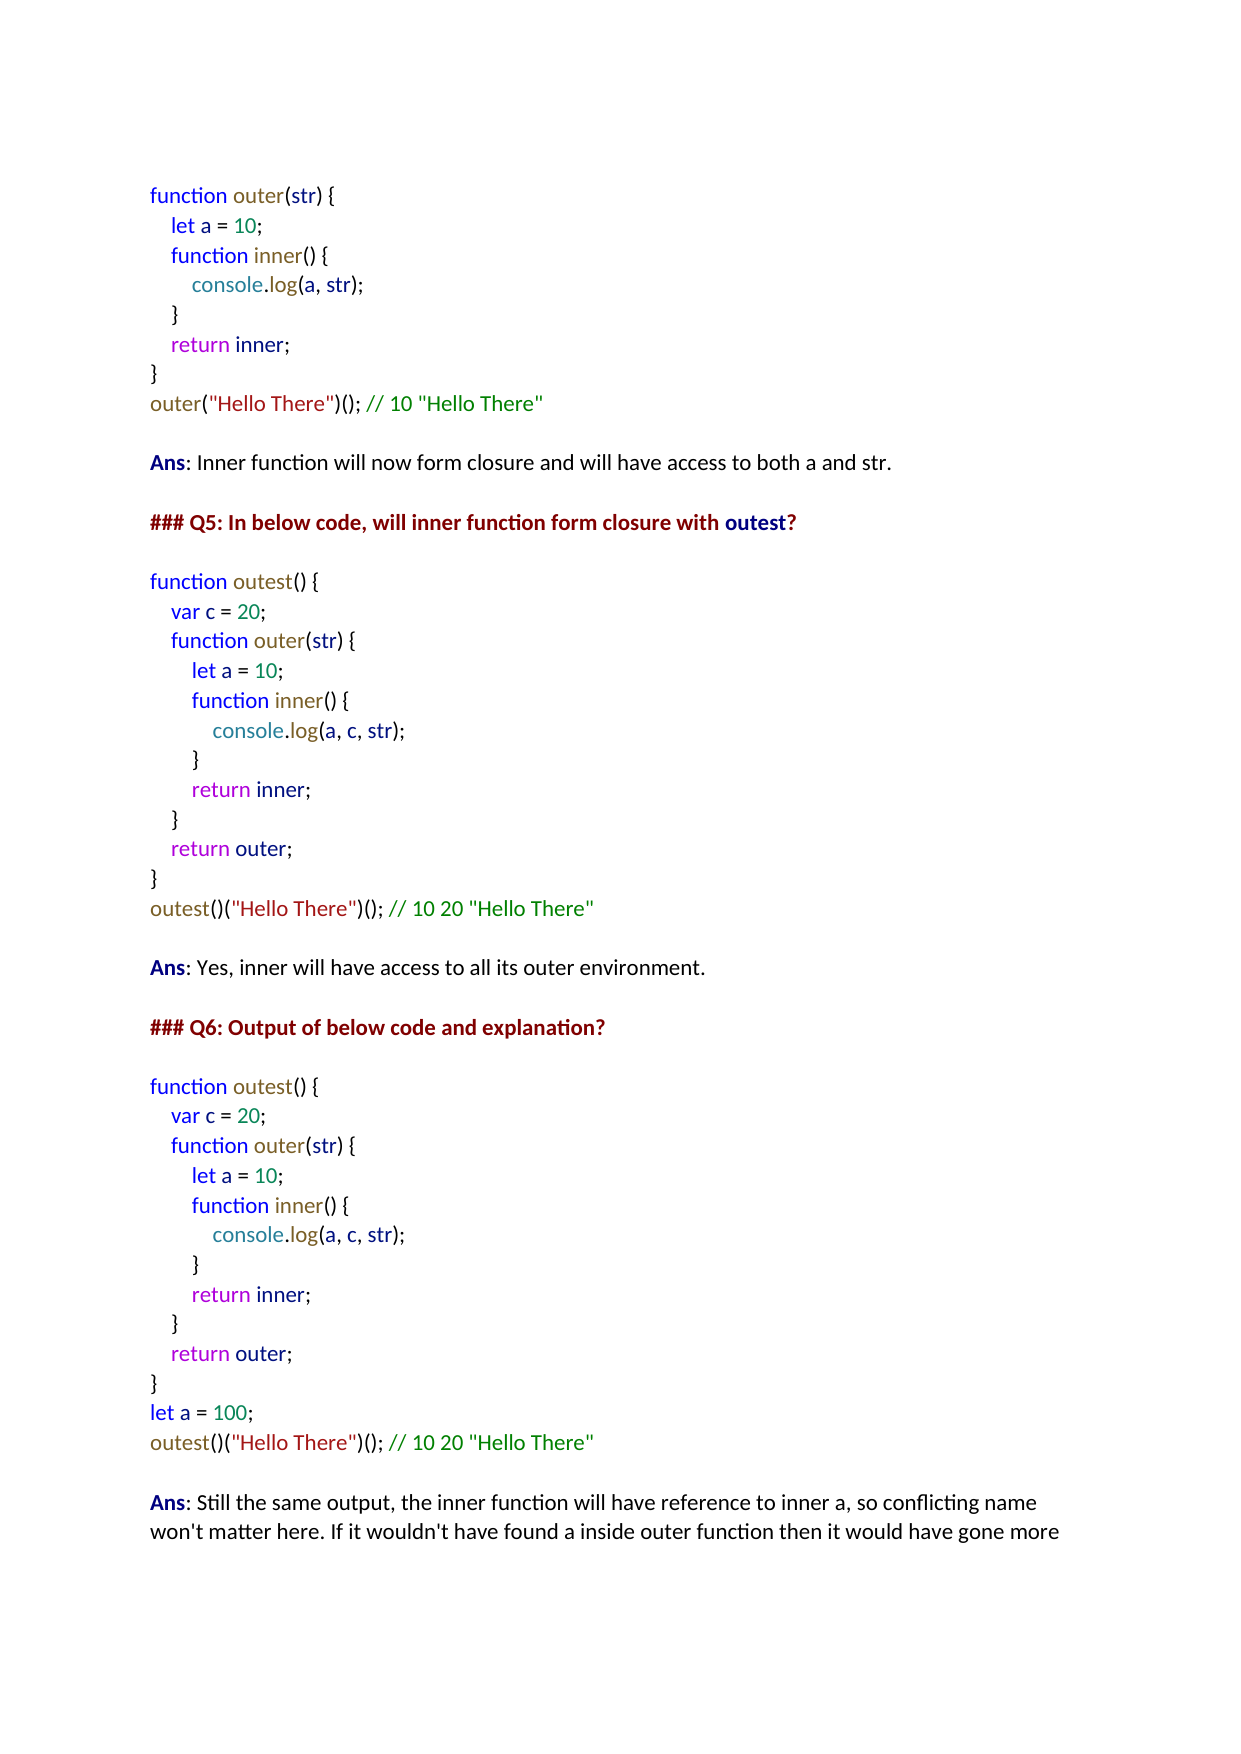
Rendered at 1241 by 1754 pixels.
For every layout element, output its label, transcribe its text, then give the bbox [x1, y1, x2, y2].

text console.log(a, str); [150, 269, 1090, 298]
text function inner() { [150, 239, 1090, 269]
text var c = 20; [150, 1100, 1090, 1130]
text let a = 10; [150, 1159, 1090, 1189]
text } [150, 358, 1090, 387]
text let a = 10; [150, 209, 1090, 239]
text } [150, 1248, 1090, 1278]
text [150, 1486, 1090, 1545]
text return outer; [150, 833, 1090, 862]
text function inner() { [150, 1189, 1090, 1219]
text function inner() { [150, 684, 1090, 714]
text function outer(str) { [150, 180, 1090, 209]
text ### Q6: Output of below code and explanation? [150, 1011, 1090, 1041]
text function outer(str) { [150, 625, 1090, 655]
text ### Q5: In below code, will inner function form closure with outest? [150, 506, 1090, 536]
text return inner; [150, 773, 1090, 803]
text let a = 100; [150, 1397, 1090, 1427]
text Ans: Yes, inner will have access to all its outer environment. [150, 952, 1090, 981]
text let a = 10; [150, 655, 1090, 684]
text return inner; [150, 1278, 1090, 1308]
text console.log(a, c, str); [150, 1219, 1090, 1248]
text } [150, 862, 1090, 892]
text function outest() { [150, 1070, 1090, 1100]
text } [150, 744, 1090, 773]
text function outest() { [150, 566, 1090, 595]
text Ans: Inner function will now form closure and will have access to both a and str. [150, 447, 1090, 477]
text function outer(str) { [150, 1130, 1090, 1159]
text } [150, 803, 1090, 833]
text return outer; [150, 1337, 1090, 1367]
text console.log(a, c, str); [150, 714, 1090, 744]
text } [150, 1308, 1090, 1337]
text } [150, 1367, 1090, 1397]
text } [150, 298, 1090, 328]
text outer("Hello There")(); // 10 "Hello There" [150, 387, 1090, 417]
text outest()("Hello There")(); // 10 20 "Hello There" [150, 892, 1090, 922]
text outest()("Hello There")(); // 10 20 "Hello There" [150, 1427, 1090, 1456]
text var c = 20; [150, 595, 1090, 625]
text return inner; [150, 328, 1090, 358]
